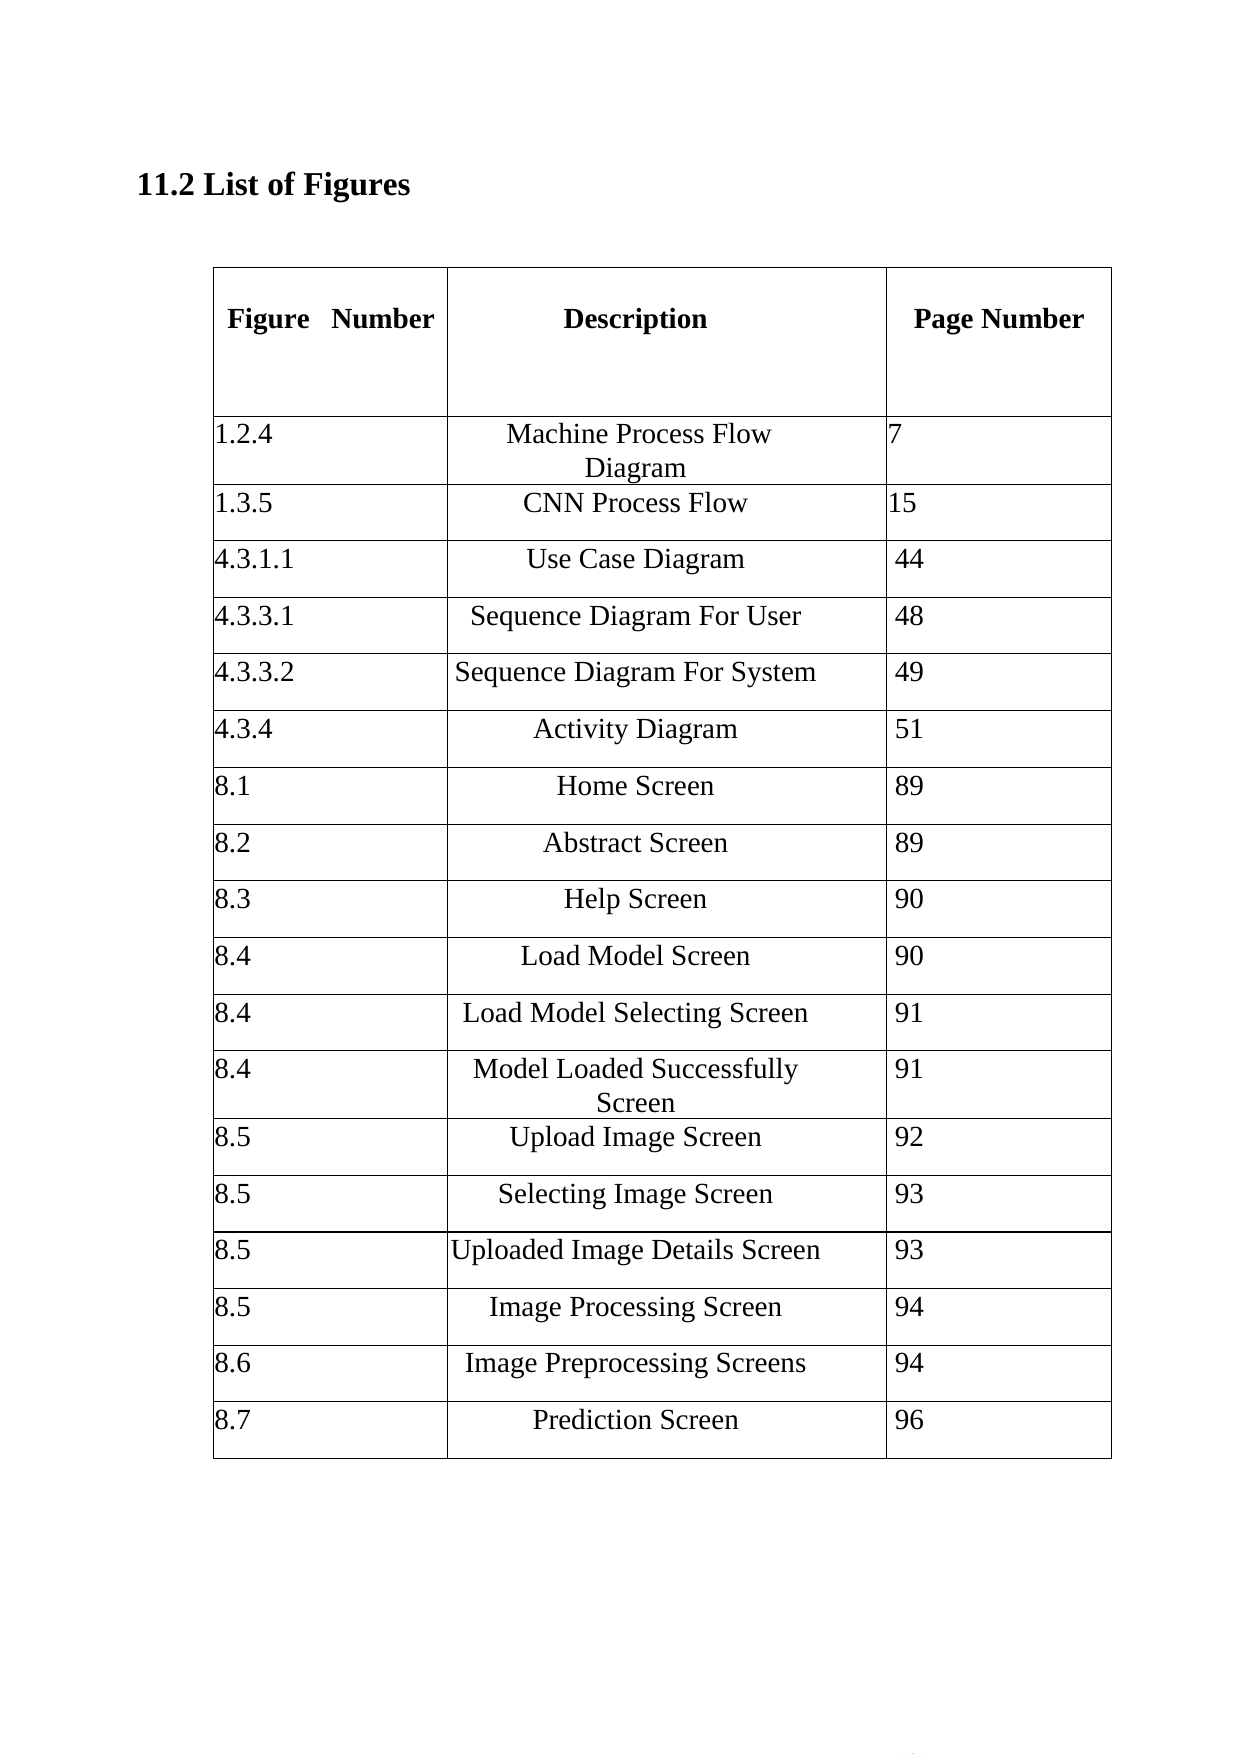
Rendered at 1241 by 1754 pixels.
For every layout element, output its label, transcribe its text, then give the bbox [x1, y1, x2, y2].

table_cell 8.4 [214, 995, 447, 1050]
table_cell Upload Image Screen [448, 1119, 886, 1175]
table_cell 8.4 [214, 938, 447, 994]
table_cell 93 [887, 1176, 1111, 1231]
table_cell Selecting Image Screen [448, 1176, 886, 1231]
table_cell 89 [887, 768, 1111, 824]
table_cell 90 [887, 938, 1111, 994]
table_cell 4.3.1.1 [214, 541, 447, 597]
table_cell 96 [887, 1402, 1111, 1458]
table_cell 90 [887, 881, 1111, 937]
table_cell 8.3 [214, 881, 447, 937]
table_cell 8.5 [214, 1176, 447, 1231]
table_cell Home Screen [448, 768, 886, 824]
table_cell Sequence Diagram For User [448, 598, 886, 653]
table_header Description [448, 268, 886, 416]
table_cell 4.3.4 [214, 711, 447, 767]
table_cell 91 [887, 995, 1111, 1050]
table_cell 93 [887, 1233, 1111, 1288]
table_cell 15 [887, 485, 1111, 540]
table_cell 1.3.5 [214, 485, 447, 540]
table_cell Abstract Screen [448, 825, 886, 880]
table_cell 8.2 [214, 825, 447, 880]
table_cell Image Processing Screen [448, 1289, 886, 1344]
table_cell 8.5 [214, 1233, 447, 1288]
table_cell CNN Process Flow [448, 485, 886, 540]
table_cell 92 [887, 1119, 1111, 1175]
table_cell 4.3.3.1 [214, 598, 447, 653]
table_cell 51 [887, 711, 1111, 767]
table_header Figure Number [214, 268, 447, 416]
table_cell Activity Diagram [448, 711, 886, 767]
table_cell 91 [887, 1051, 1111, 1118]
table_cell 7 [887, 417, 1111, 484]
table_cell 1.2.4 [214, 417, 447, 484]
table_cell Prediction Screen [448, 1402, 886, 1458]
table_cell Load Model Selecting Screen [448, 995, 886, 1050]
table_cell 8.1 [214, 768, 447, 824]
table_header Page Number [887, 268, 1111, 416]
table_cell Model Loaded Successfully Screen [448, 1051, 886, 1118]
subtitle 11.2 List of Figures [129, 164, 1133, 203]
table_cell 8.5 [214, 1289, 447, 1344]
table_cell 4.3.3.2 [214, 654, 447, 710]
table_cell Uploaded Image Details Screen [448, 1233, 886, 1288]
table_cell 89 [887, 825, 1111, 880]
table_cell Help Screen [448, 881, 886, 937]
table_cell 94 [887, 1289, 1111, 1344]
table_cell Sequence Diagram For System [448, 654, 886, 710]
table_cell 94 [887, 1346, 1111, 1401]
table_cell 49 [887, 654, 1111, 710]
table_cell Load Model Screen [448, 938, 886, 994]
table_cell 8.6 [214, 1346, 447, 1401]
table_cell Image Preprocessing Screens [448, 1346, 886, 1401]
table_cell Use Case Diagram [448, 541, 886, 597]
table_cell 8.4 [214, 1051, 447, 1118]
table_cell Machine Process Flow Diagram [448, 417, 886, 484]
table_cell 44 [887, 541, 1111, 597]
table_cell 8.7 [214, 1402, 447, 1458]
table_cell 8.5 [214, 1119, 447, 1175]
table_cell 48 [887, 598, 1111, 653]
